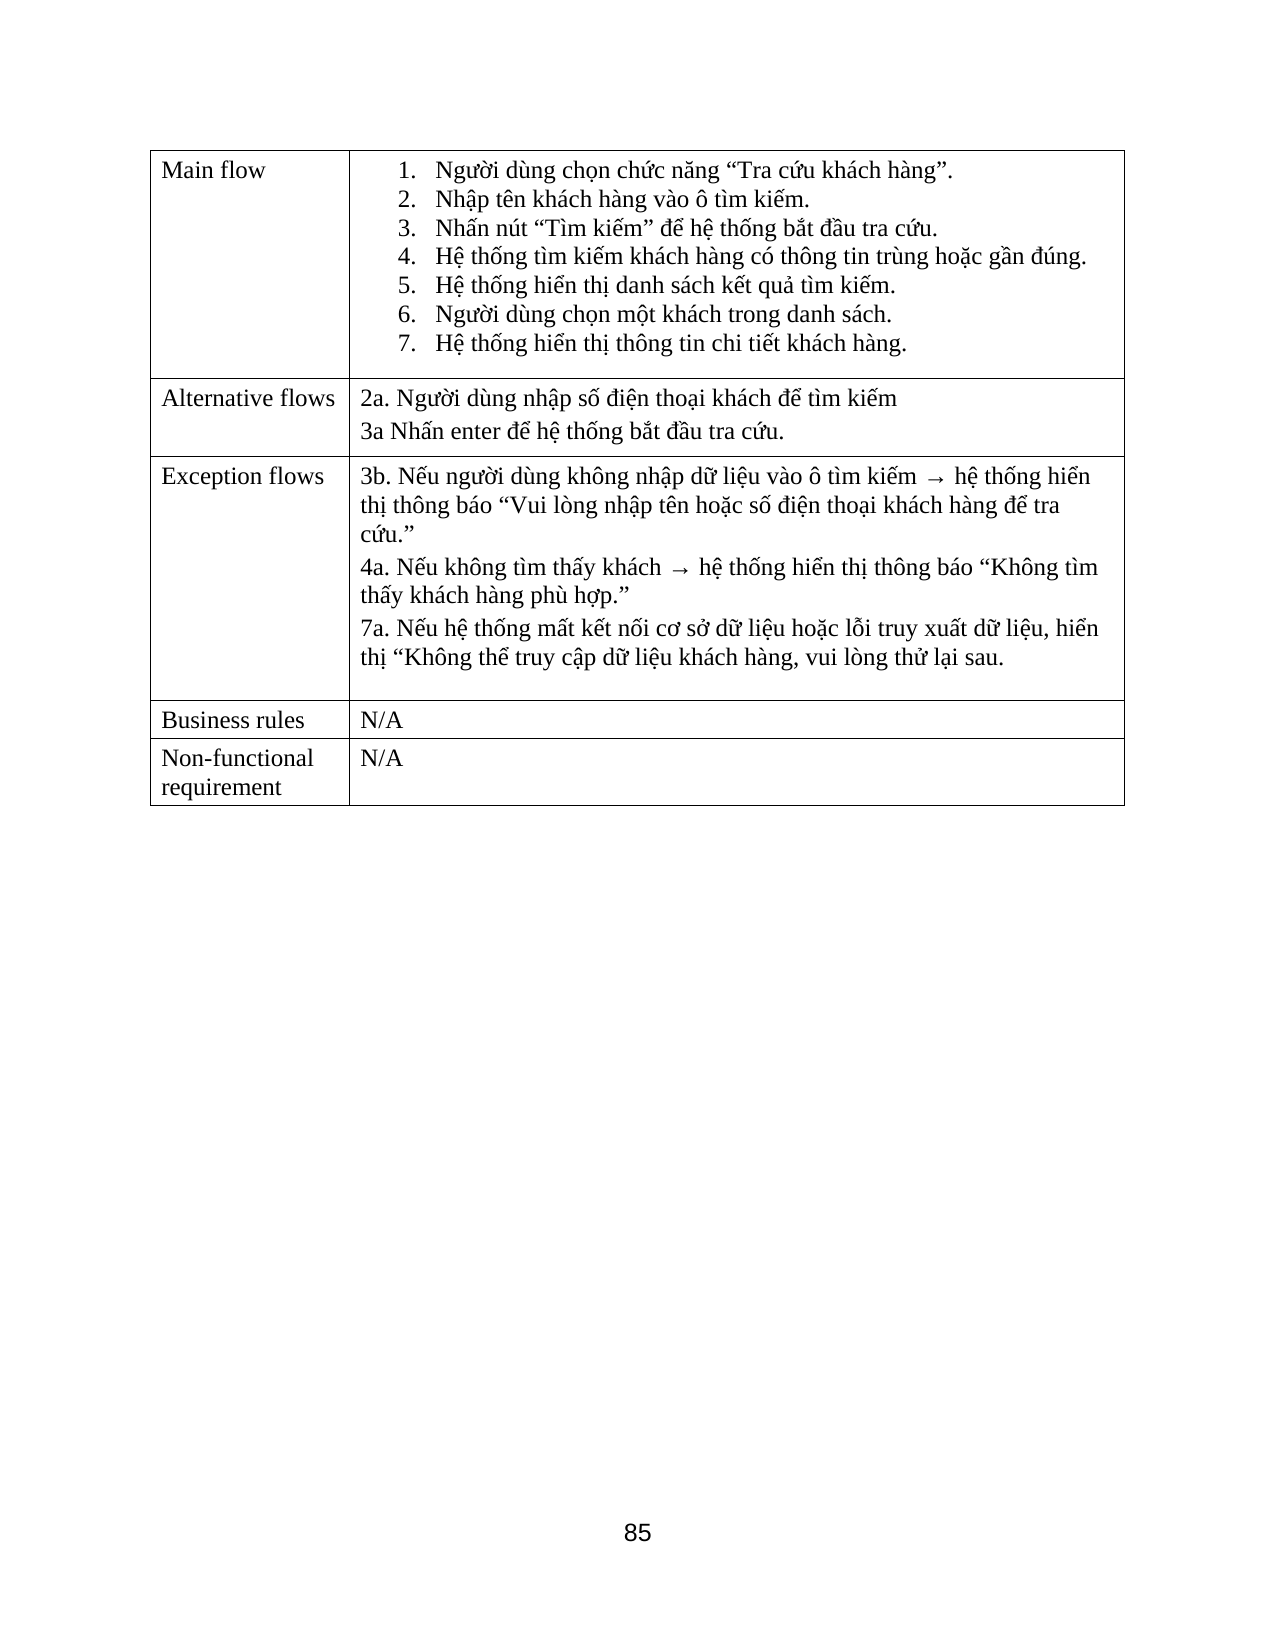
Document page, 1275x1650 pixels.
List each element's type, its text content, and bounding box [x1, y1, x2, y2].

table_cell Main flow [151, 151, 349, 378]
table_cell Exception flows [151, 457, 349, 700]
table_cell N/A [350, 739, 1124, 805]
table_cell Alternative flows [151, 379, 349, 456]
table_cell N/A [350, 701, 1124, 738]
table_cell Business rules [151, 701, 349, 738]
table_cell Non-functional requirement [151, 739, 349, 805]
table_cell Người dùng chọn chức năng “Tra cứu khách hàng”. Nhập tên khách hàng vào ô tìm kiếm. Nhấn nút “Tìm kiếm” để hệ thống bắt đầu tra cứu. Hệ thống tìm kiếm khách hàng có thông tin trùng hoặc gần đúng. Hệ thống hiển thị danh sách kết quả tìm kiếm. Người dùng chọn một khách trong danh sách. Hệ thống hiển thị thông tin chi tiết khách hàng. [350, 151, 1124, 378]
table_cell 3b. Nếu người dùng không nhập dữ liệu vào ô tìm kiếm → hệ thống hiển thị thông báo “Vui lòng nhập tên hoặc số điện thoại khách hàng để tra cứu.” 4a. Nếu không tìm thấy khách → hệ thống hiển thị thông báo “Không tìm thấy khách hàng phù hợp.” 7a. Nếu hệ thống mất kết nối cơ sở dữ liệu hoặc lỗi truy xuất dữ liệu, hiển thị “Không thể truy cập dữ liệu khách hàng, vui lòng thử lại sau. [350, 457, 1124, 700]
table_cell 2a. Người dùng nhập số điện thoại khách để tìm kiếm 3a Nhấn enter để hệ thống bắt đầu tra cứu. [350, 379, 1124, 456]
